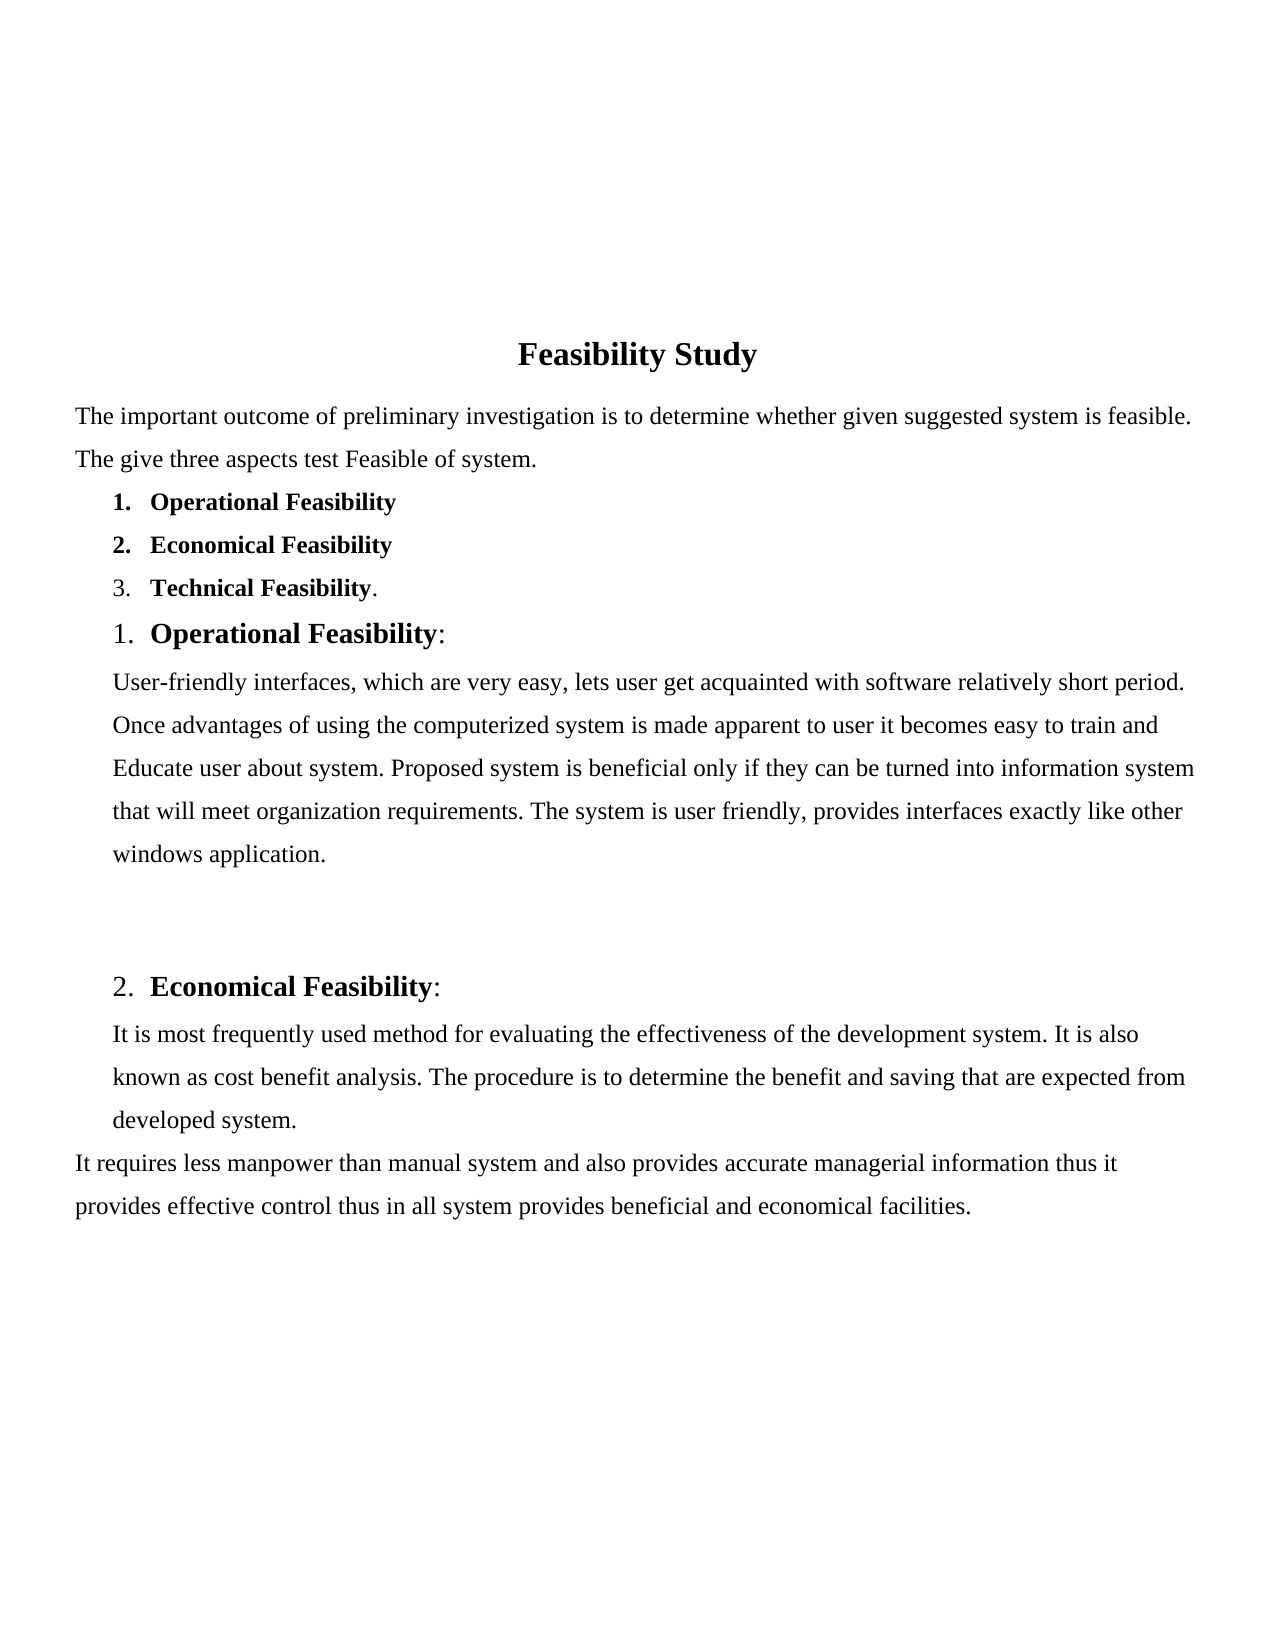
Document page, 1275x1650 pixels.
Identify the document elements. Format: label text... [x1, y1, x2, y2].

list Economical Feasibility: [112, 969, 1200, 1002]
text The important outcome of preliminary investigation is to determine whether given suggested system is feasible. The give three aspects test Feasible of system. [75, 401, 1200, 473]
text It requires less manpower than manual system and also provides accurate managerial information thus it provides effective control thus in all system provides beneficial and economical facilities. [75, 1148, 1200, 1220]
text It is most frequently used method for evaluating the effectiveness of the development system. It is also known as cost benefit analysis. The procedure is to determine the benefit and saving that are expected from developed system. [112, 1019, 1200, 1134]
list Economical Feasibility [112, 530, 1200, 559]
list Operational Feasibility [112, 487, 1200, 516]
list Technical Feasibility. [112, 573, 1200, 602]
text User-friendly interfaces, which are very easy, lets user get acquainted with software relatively short period. Once advantages of using the computerized system is made apparent to user it becomes easy to train and Educate user about system. Proposed system is beneficial only if they can be turned into information system that will meet organization requirements. The system is user friendly, provides interfaces exactly like other windows application. [112, 667, 1200, 868]
text Feasibility Study [75, 334, 1200, 372]
list Operational Feasibility: [112, 616, 1200, 650]
